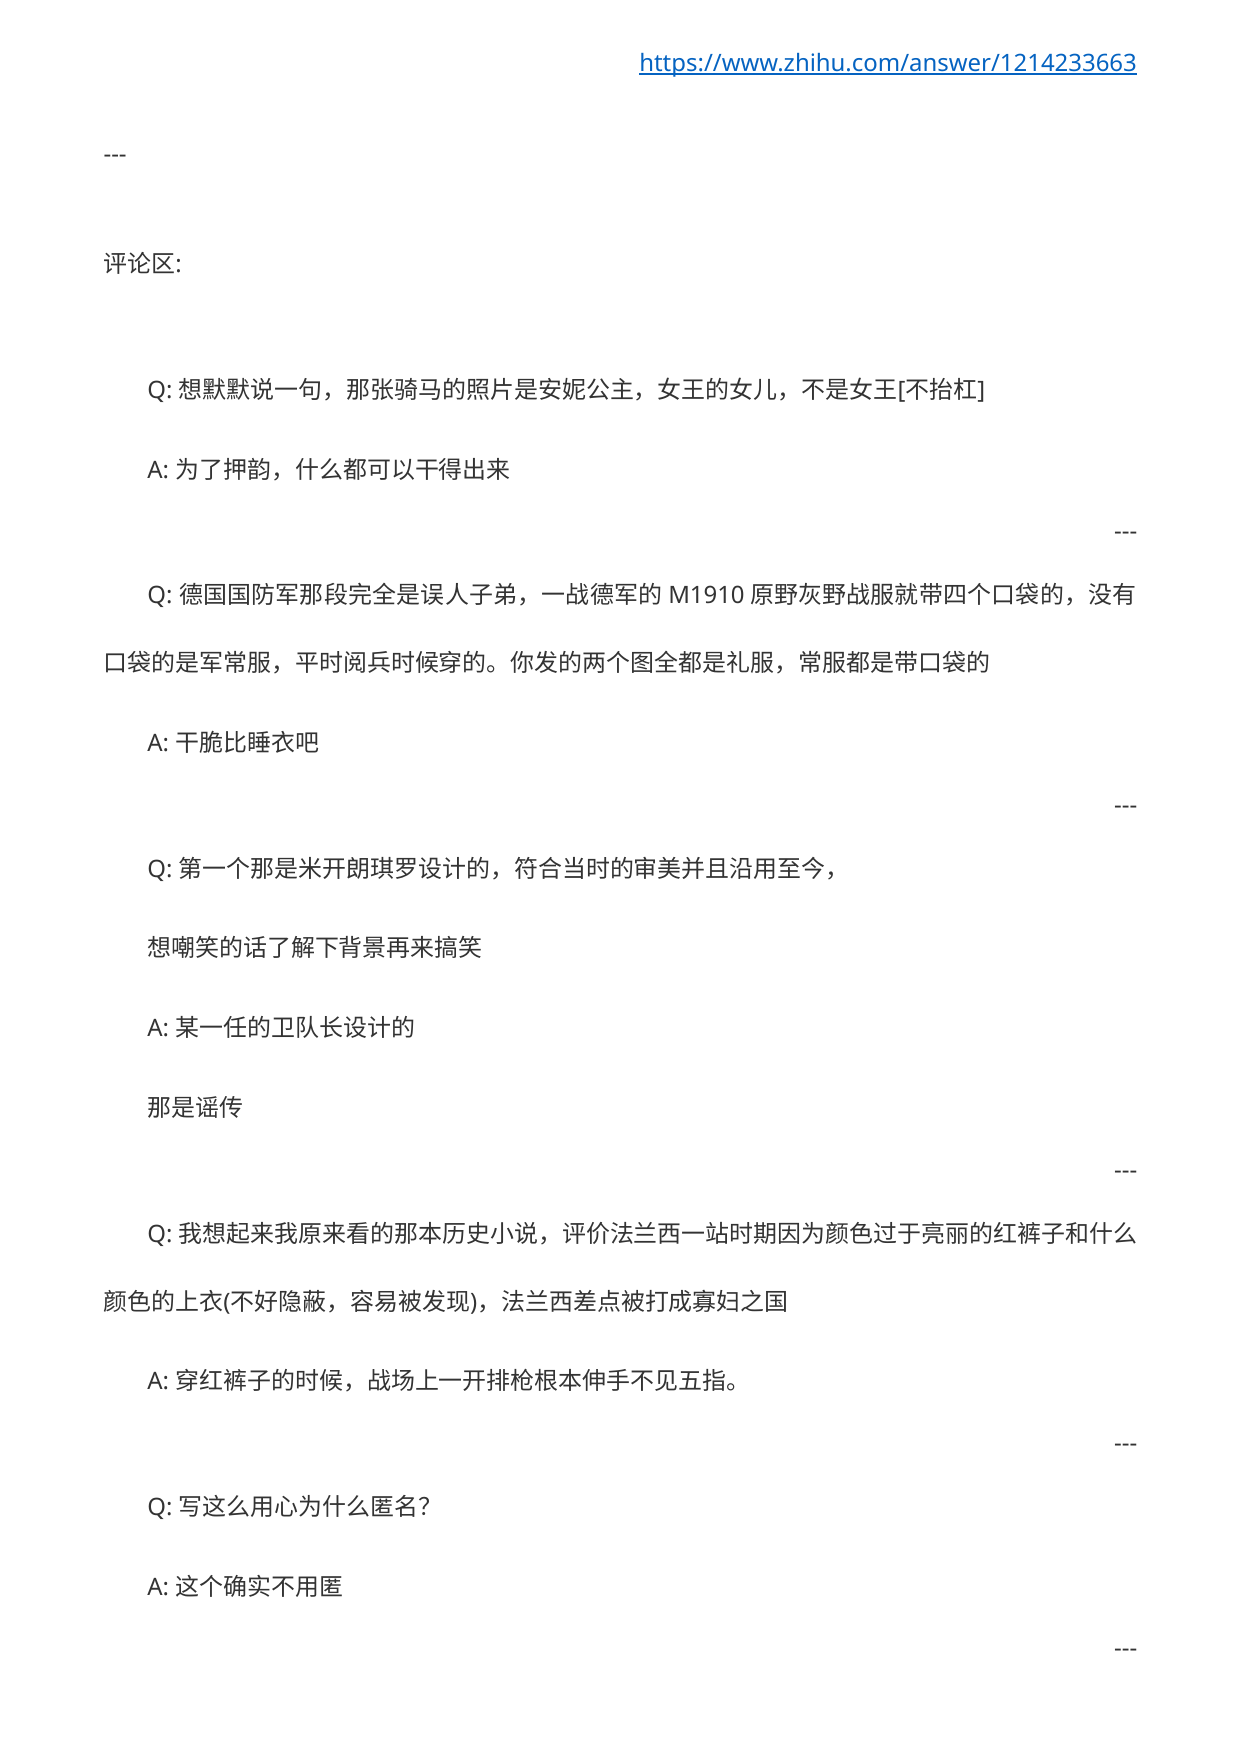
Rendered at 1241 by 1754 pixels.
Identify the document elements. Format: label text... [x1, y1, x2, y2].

text Q: 我想起来我原来看的那本历史小说，评价法兰西一站时期因为颜色过于亮丽的红裤子和什么颜色的上衣(不好隐蔽，容易被发现)，法兰西差点被打成寡妇之国 [103, 1198, 1137, 1333]
text 想嘲笑的话了解下背景再来搞笑 [103, 912, 1137, 980]
text A: 这个确实不用匿 [103, 1551, 1137, 1619]
text --- [103, 1425, 1137, 1459]
text A: 穿红裤子的时候，战场上一开排枪根本伸手不见五指。 [103, 1345, 1137, 1413]
text Q: 写这么用心为什么匿名？ [103, 1471, 1137, 1539]
text https://www.zhihu.com/answer/1214233663 [103, 45, 1137, 79]
text --- [103, 787, 1137, 821]
text --- [103, 513, 1137, 547]
text Q: 想默默说一句，那张骑马的照片是安妮公主，女王的女儿，不是女王[不抬杠] [103, 354, 1137, 422]
text 评论区: [103, 228, 1137, 296]
text A: 某一任的卫队长设计的 [103, 992, 1137, 1060]
text --- [103, 137, 1137, 171]
text --- [103, 1631, 1137, 1664]
text 那是谣传 [103, 1072, 1137, 1140]
text A: 干脆比睡衣吧 [103, 707, 1137, 775]
text Q: 德国国防军那段完全是误人子弟，一战德军的M1910原野灰野战服就带四个口袋的，没有口袋的是军常服，平时阅兵时候穿的。你发的两个图全都是礼服，常服都是带口袋的 [103, 559, 1137, 695]
text A: 为了押韵，什么都可以干得出来 [103, 434, 1137, 502]
text Q: 第一个那是米开朗琪罗设计的，符合当时的审美并且沿用至今， [103, 833, 1137, 901]
text --- [103, 1152, 1137, 1186]
